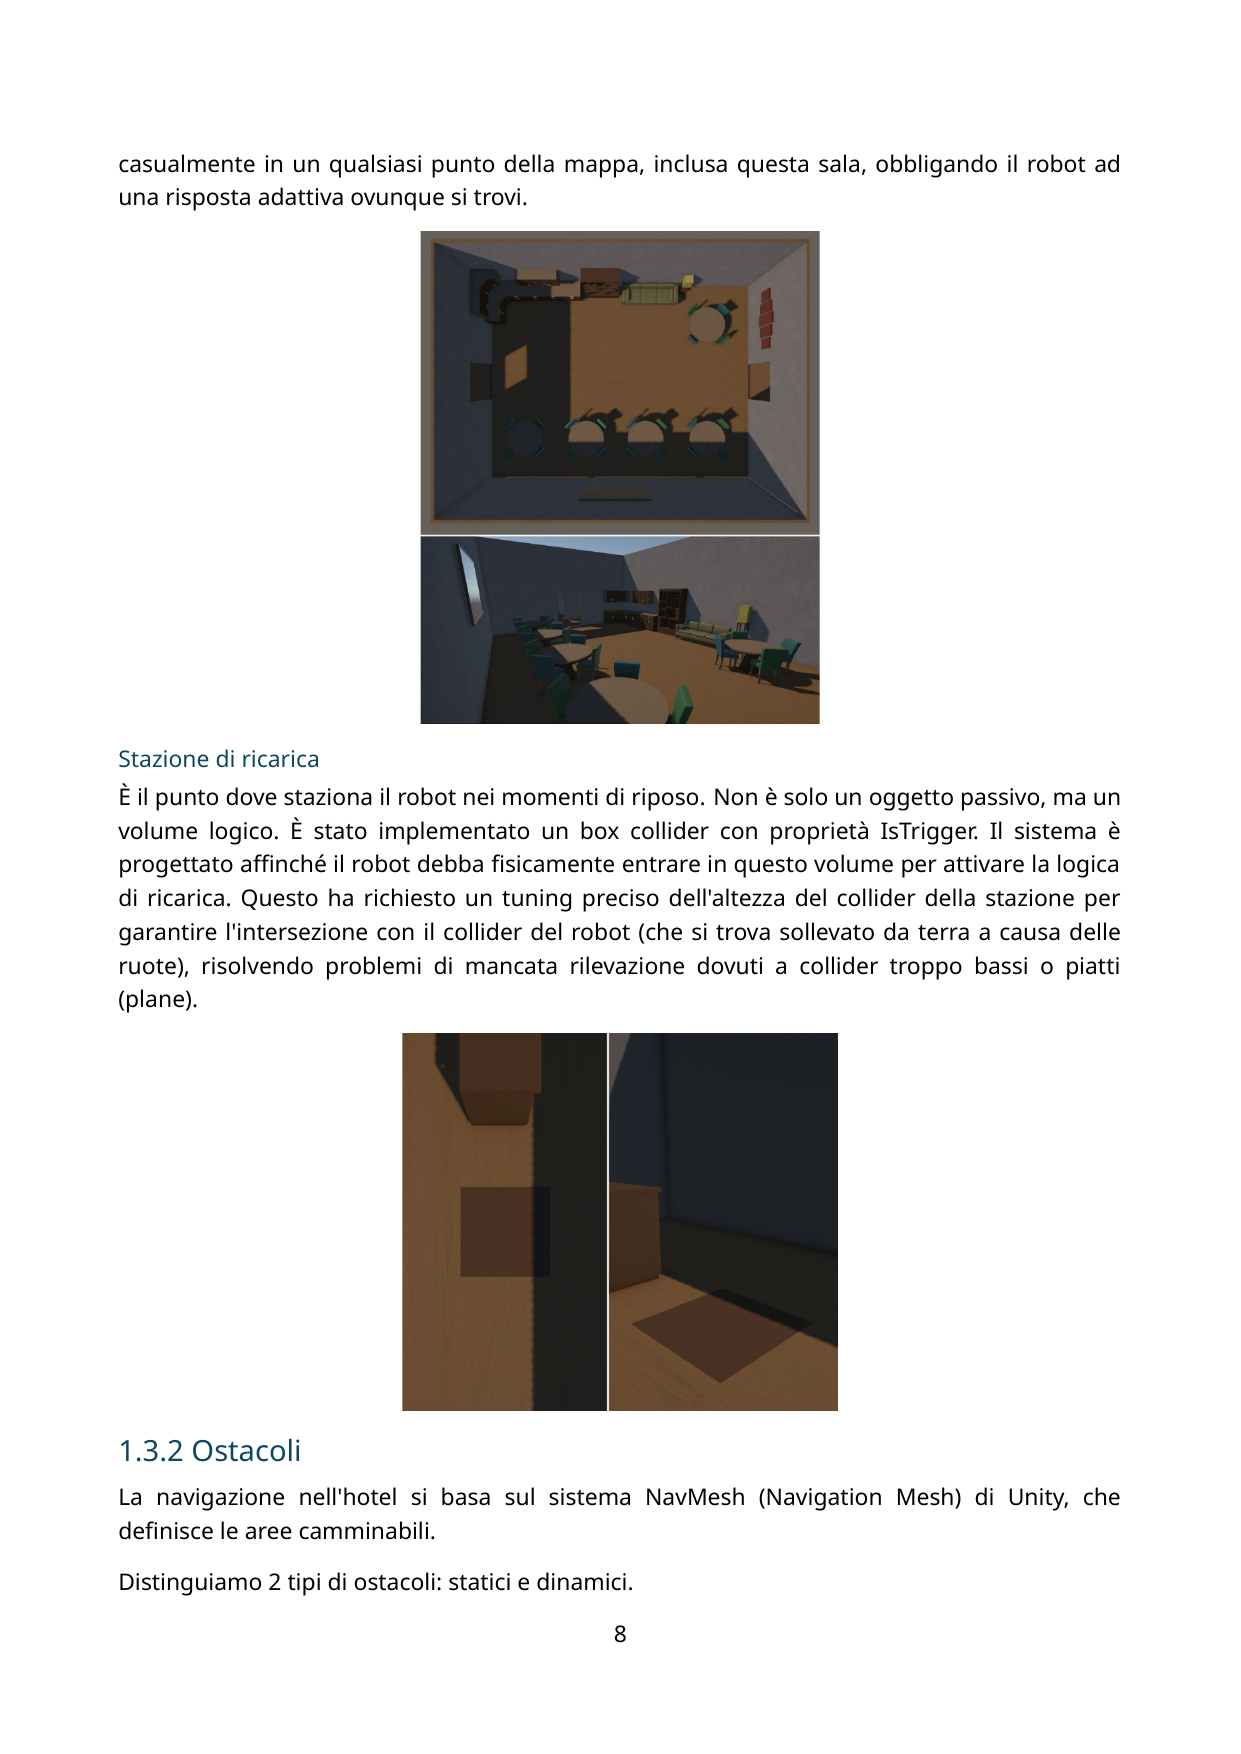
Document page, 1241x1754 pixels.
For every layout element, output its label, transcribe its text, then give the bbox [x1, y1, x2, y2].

text È il punto dove staziona il robot nei momenti di riposo. Non è solo un oggetto passivo, ma un volume logico. È stato implementato un box collider con proprietà IsTrigger. Il sistema è progettato affinché il robot debba fisicamente entrare in questo volume per attivare la logica di ricarica. Questo ha richiesto un tuning preciso dell'altezza del collider della stazione per garantire l'intersezione con il collider del robot (che si trova sollevato da terra a causa delle ruote), risolvendo problemi di mancata rilevazione dovuti a collider troppo bassi o piatti (plane). [118, 781, 1122, 1014]
picture [402, 1033, 838, 1411]
subtitle Stazione di ricarica [118, 743, 1122, 774]
subtitle 1.3.2 Ostacoli [118, 1430, 1122, 1470]
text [118, 148, 1122, 213]
text La navigazione nell'hotel si basa sul sistema NavMesh (Navigation Mesh) di Unity, che definisce le aree camminabili. [118, 1481, 1122, 1546]
picture [420, 231, 820, 724]
text Distinguiamo 2 tipi di ostacoli: statici e dinamici. [118, 1565, 1122, 1597]
